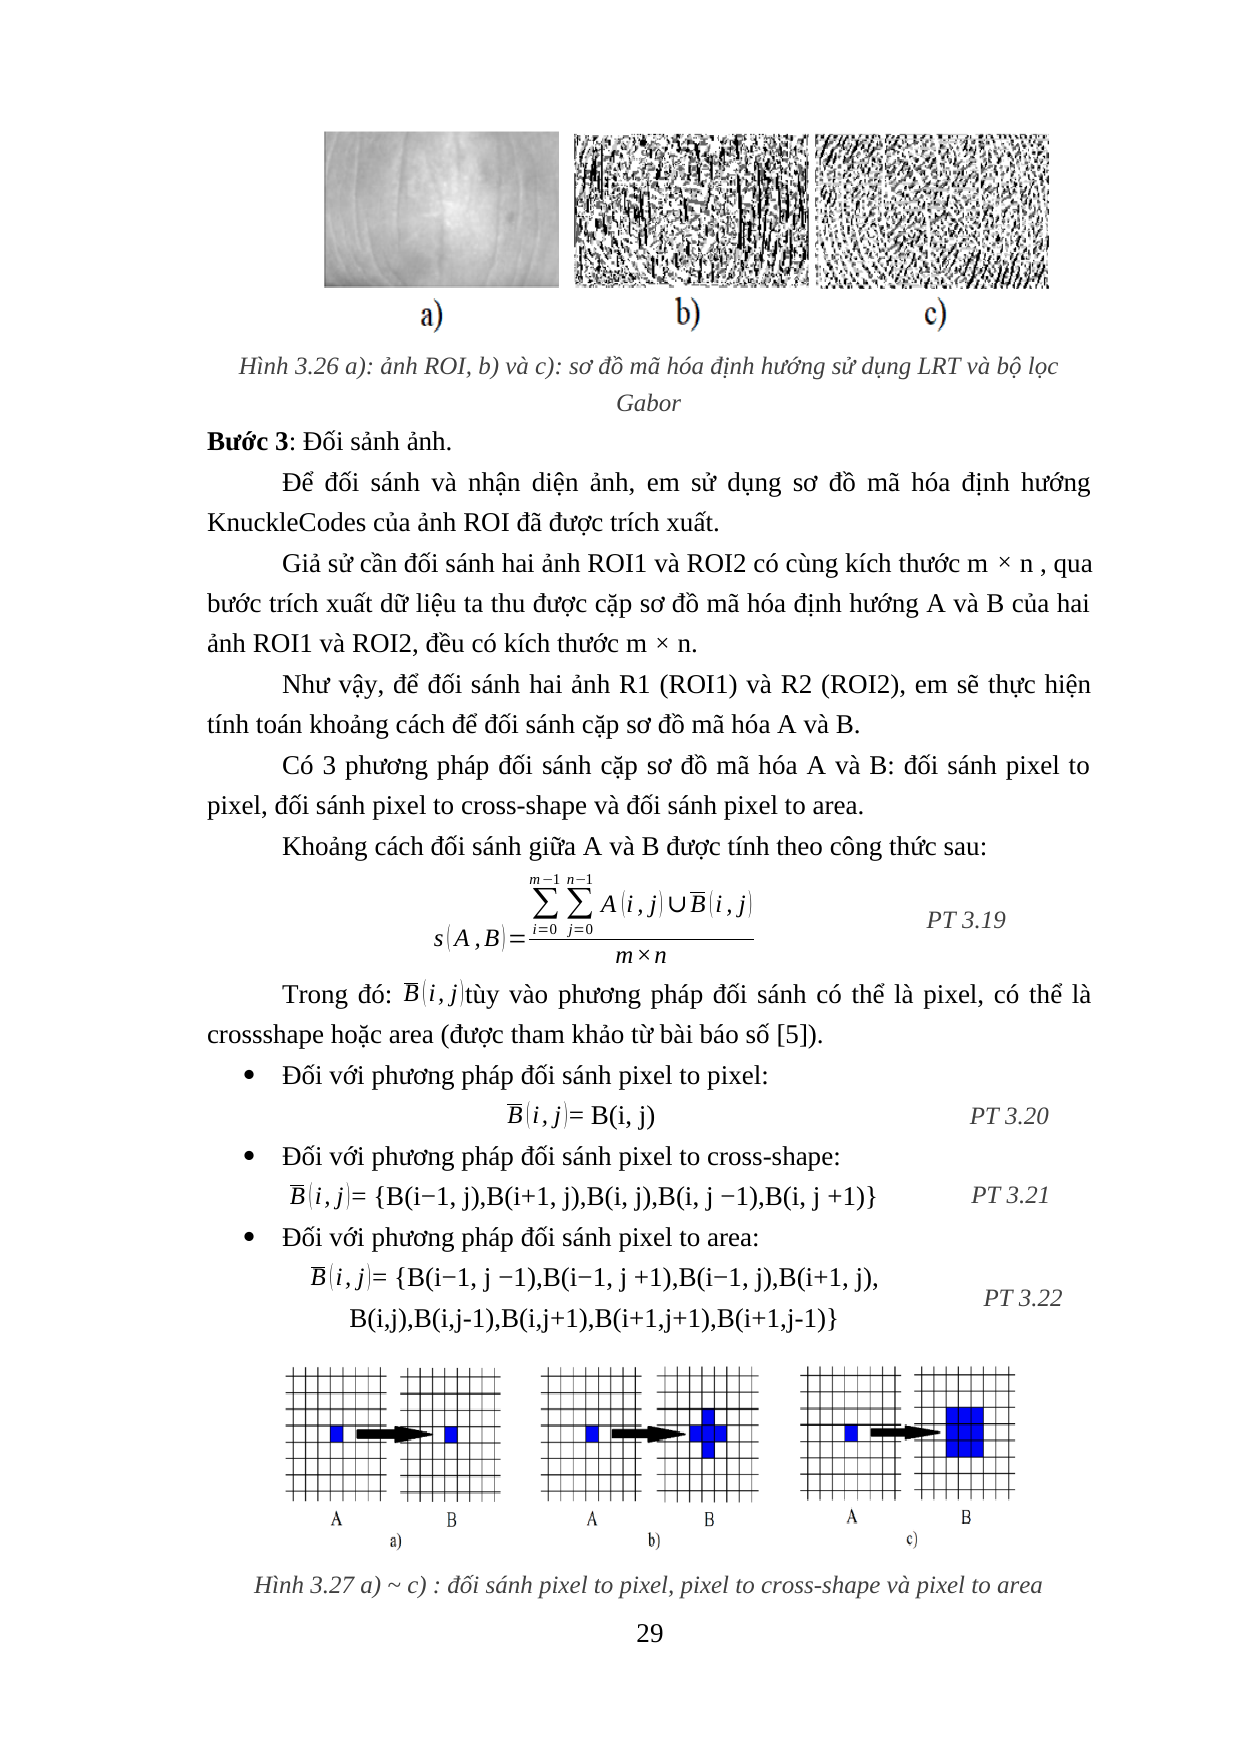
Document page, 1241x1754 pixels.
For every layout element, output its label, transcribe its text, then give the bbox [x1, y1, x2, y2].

table_header = {B(i−1, j),B(i+1, j),B(i, j),B(i, j −1),B(i, j +1)} [207, 1180, 960, 1221]
text Trong đó: tùy vào phương pháp đối sánh có thể là pixel, có thể là crossshape hoặc area (được tham khảo từ bài báo số [5]). [207, 978, 1092, 1049]
picture [270, 1342, 1029, 1561]
table_header = {B(i−1, j −1),B(i−1, j +1),B(i−1, j),B(i+1, j), B(i,j),B(i,j-1),B(i,j+1),B(i+1,j+1),B(i+1,j-1)} [220, 1261, 968, 1342]
text Khoảng cách đối sánh giữa A và B được tính theo công thức sau: [207, 829, 1092, 861]
picture [310, 118, 1064, 342]
text Bước 3: Đối sảnh ảnh. [207, 425, 1092, 457]
list Đối với phương pháp đối sánh pixel to cross-shape: [244, 1140, 1092, 1171]
table_header PT 3.22 [969, 1261, 1079, 1342]
table_header PT 3.19 [911, 870, 1023, 978]
list Đối với phương pháp đối sánh pixel to pixel: [244, 1059, 1092, 1090]
text Để đối sánh và nhận diện ảnh, em sử dụng sơ đồ mã hóa định hướng KnuckleCodes của ảnh ROI đã được trích xuất. [207, 466, 1092, 537]
table_header = B(i, j) [207, 1099, 954, 1140]
text Giả sử cần đối sánh hai ảnh ROI1 và ROI2 có cùng kích thước m n , qua bước trích xuất dữ liệu ta thu được cặp sơ đồ mã hóa định hướng A và B của hai ảnh ROI1 và ROI2, đều có kích thước m n. [207, 547, 1092, 659]
table_header PT 3.20 [954, 1099, 1067, 1140]
text Như vậy, để đối sánh hai ảnh R1 (ROI1) và R2 (ROI2), em sẽ thực hiện tính toán khoảng cách để đối sánh cặp sơ đồ mã hóa A và B. [207, 668, 1092, 739]
table_header PT 3.21 [960, 1180, 1067, 1221]
text Có 3 phương pháp đối sánh cặp sơ đồ mã hóa A và B: đối sánh pixel to pixel, đối sánh pixel to cross-shape và đối sánh pixel to area. [207, 749, 1092, 820]
list Đối với phương pháp đối sánh pixel to area: [244, 1221, 1092, 1252]
table_header [276, 870, 911, 978]
